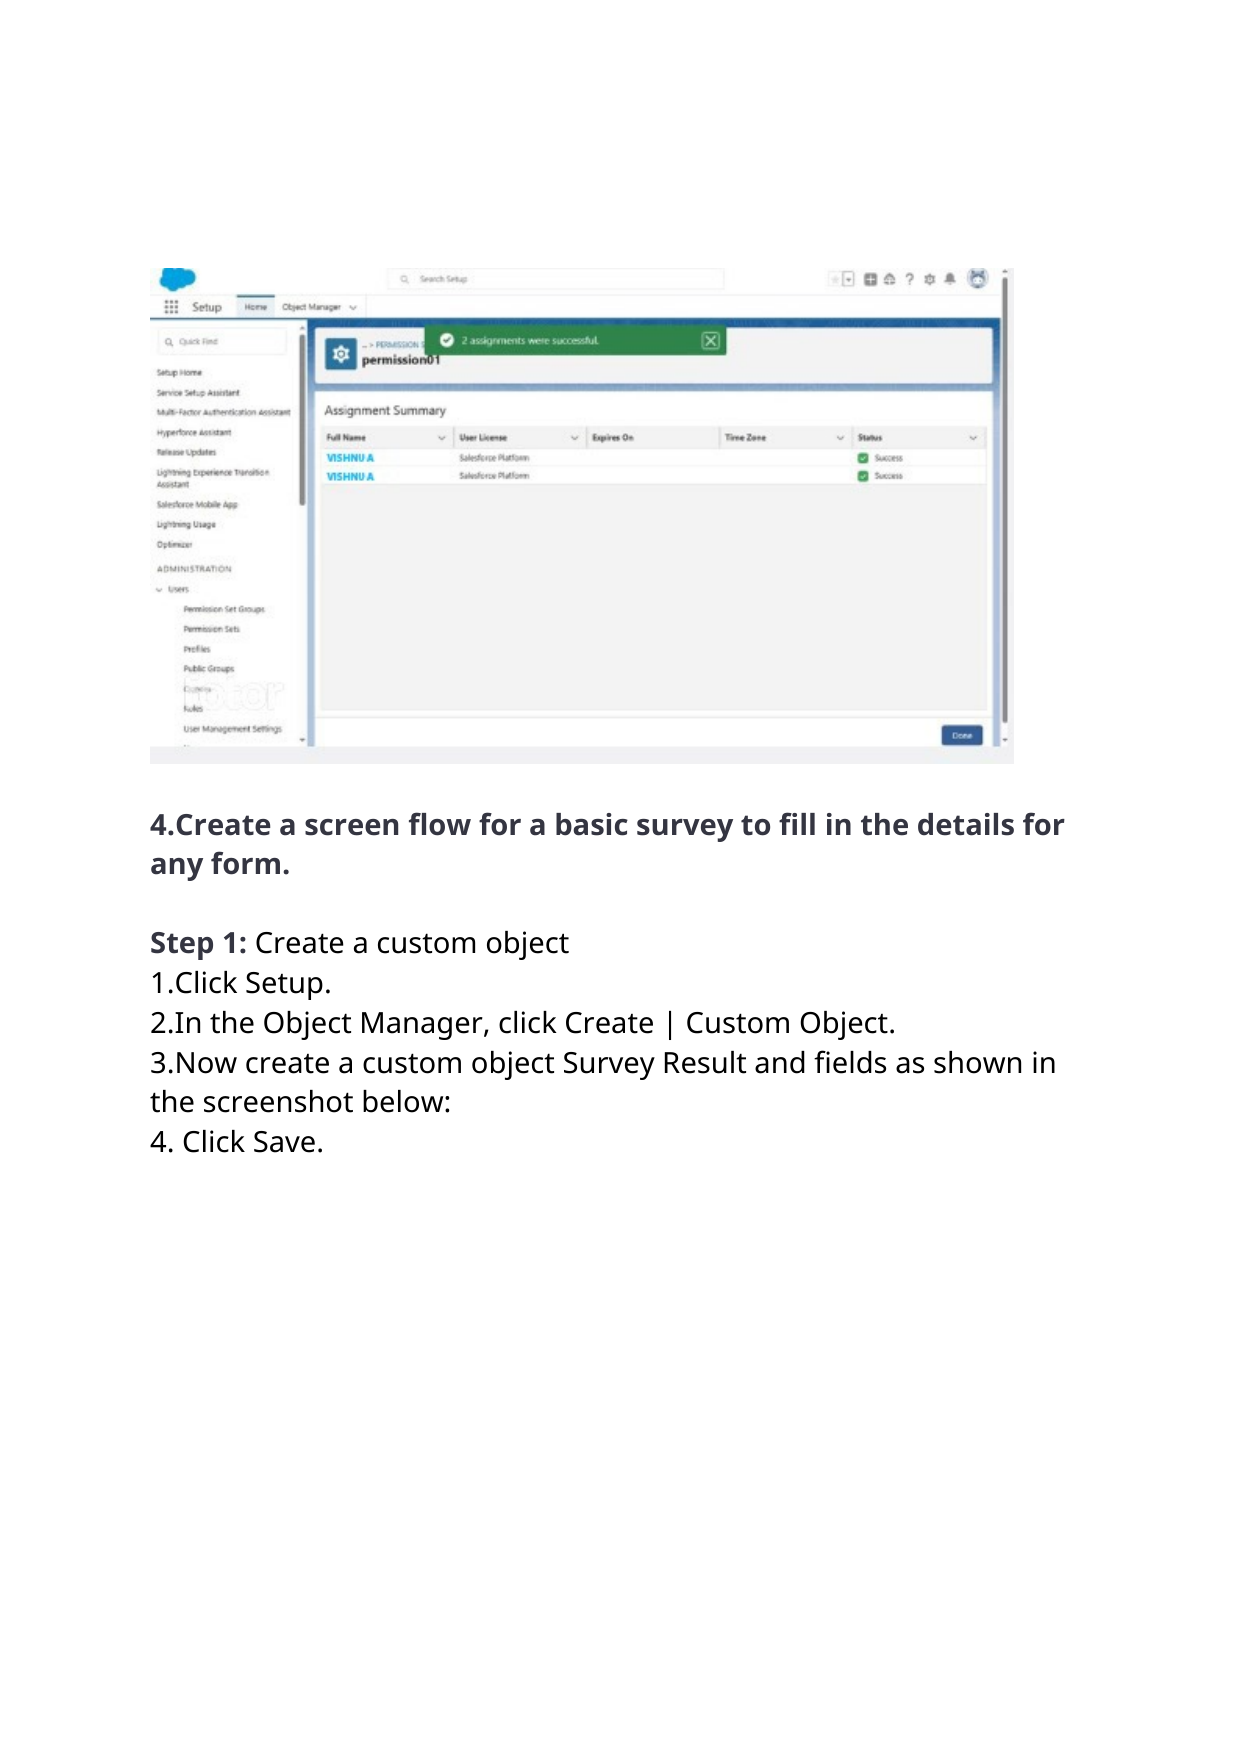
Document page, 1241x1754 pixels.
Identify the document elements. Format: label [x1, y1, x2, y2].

picture [150, 268, 1014, 764]
text [150, 150, 1090, 1161]
